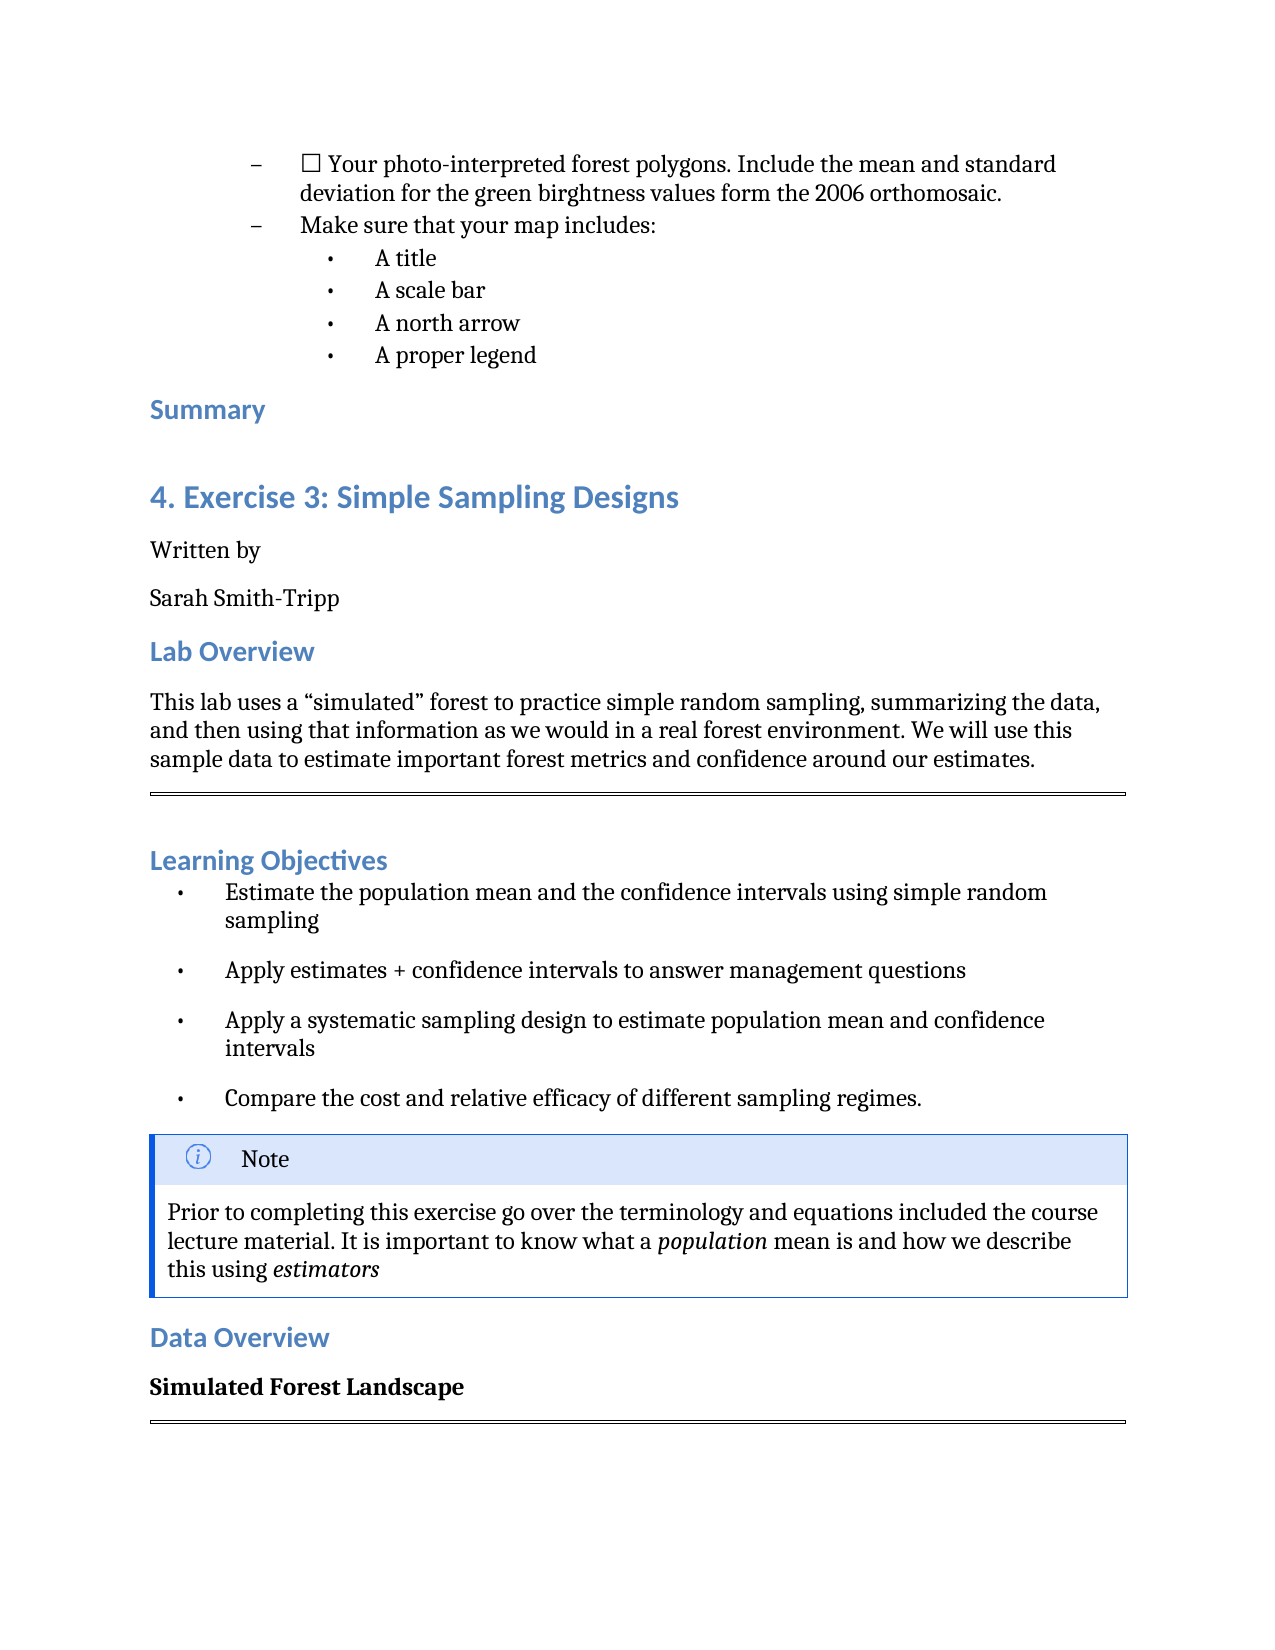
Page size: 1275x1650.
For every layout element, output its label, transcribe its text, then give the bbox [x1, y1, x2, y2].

list A proper legend [325, 341, 1125, 370]
list A title [325, 244, 1125, 272]
text Simulated Forest Landscape [150, 1373, 1125, 1402]
picture [186, 1144, 211, 1169]
list A north arrow [325, 309, 1125, 337]
subtitle 4. Exercise 3: Simple Sampling Designs [150, 476, 1125, 517]
list Apply estimates + confidence intervals to answer management questions [175, 956, 1125, 985]
list ☐ Your photo-interpreted forest polygons. Include the mean and standard deviation for the green birghtness values form the 2006 orthomosaic. [250, 150, 1125, 207]
table_header Note [155, 1135, 1127, 1185]
list Compare the cost and relative efficacy of different sampling regimes. [175, 1084, 1125, 1113]
text Sarah Smith-Tripp [150, 583, 1125, 612]
list Estimate the population mean and the confidence intervals using simple random sampling [175, 878, 1125, 935]
list Apply a systematic sampling design to estimate population mean and confidence intervals [175, 1006, 1125, 1063]
table_cell Prior to completing this exercise go over the terminology and equations included the course lecture material. It is important to know what a population mean is and how we describe this using estimators [155, 1185, 1127, 1297]
text Written by [150, 536, 1125, 565]
text This lab uses a “simulated” forest to practice simple random sampling, summarizing the data, and then using that information as we would in a real forest environment. We will use this sample data to estimate important forest metrics and confidence around our estimates. [150, 687, 1125, 774]
list Make sure that your map includes: [250, 211, 1125, 240]
subtitle Learning Objectives [150, 842, 1125, 878]
subtitle Data Overview [150, 1319, 1125, 1354]
list A scale bar [325, 276, 1125, 305]
subtitle Lab Overview [150, 633, 1125, 669]
subtitle Summary [150, 391, 1125, 426]
